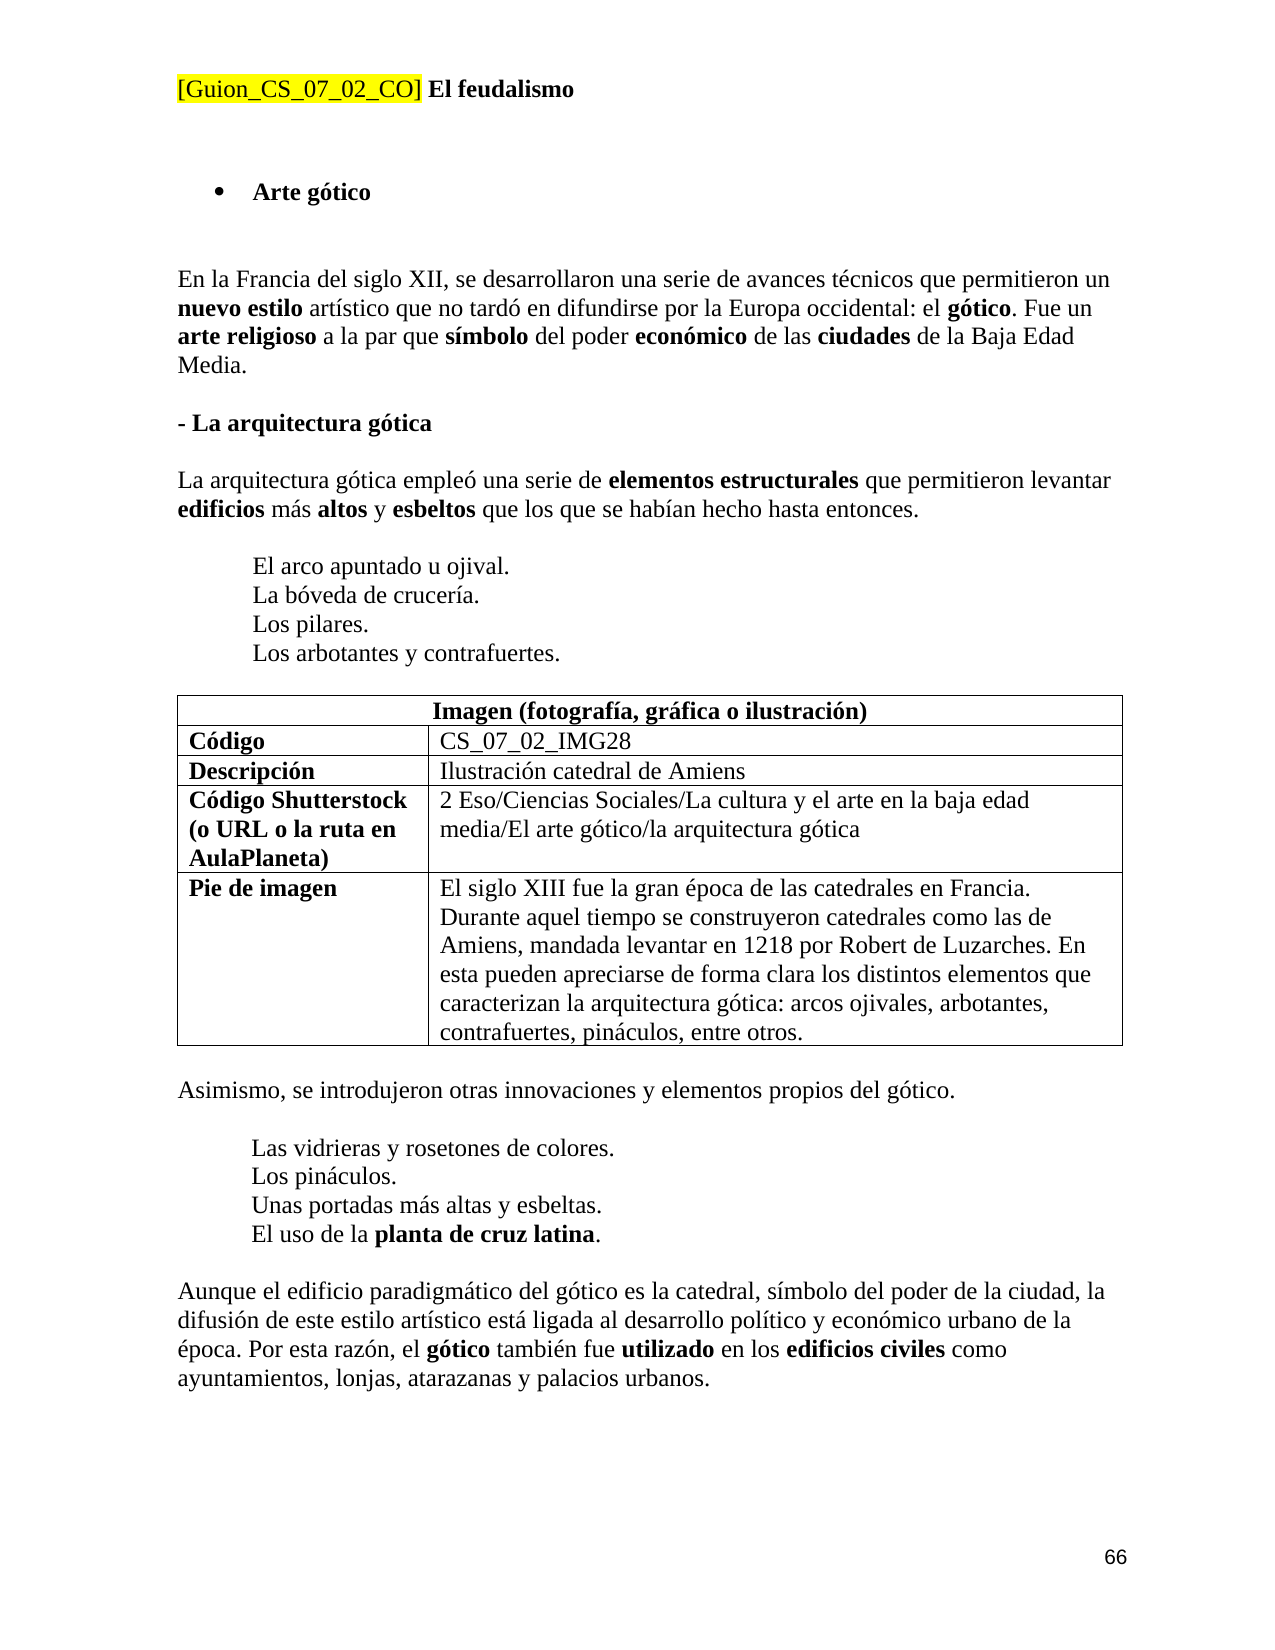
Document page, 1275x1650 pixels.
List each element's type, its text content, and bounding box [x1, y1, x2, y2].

table_cell El siglo XIII fue la gran época de las catedrales en Francia. Durante aquel tiempo se construyeron catedrales como las de Amiens, mandada levantar en 1218 por Robert de Luzarches. En esta pueden apreciarse de forma clara los distintos elementos que caracterizan la arquitectura gótica: arcos ojivales, arbotantes, contrafuertes, pináculos, entre otros. [429, 873, 1122, 1045]
table_cell CS_07_02_IMG28 [429, 726, 1122, 755]
subtitle Arte gótico [215, 177, 1127, 206]
table_header Imagen (fotografía, gráfica o ilustración) [178, 696, 1122, 725]
list Los pináculos. [251, 1161, 1127, 1190]
table_cell Ilustración catedral de Amiens [429, 756, 1122, 784]
list El uso de la planta de cruz latina. [251, 1219, 1127, 1248]
table_cell Pie de imagen [178, 873, 428, 1045]
table_cell Descripción [178, 756, 428, 784]
list El arco apuntado u ojival. [252, 551, 1127, 580]
text - La arquitectura gótica [177, 408, 1127, 436]
list La bóveda de crucería. [252, 580, 1127, 609]
list Las vidrieras y rosetones de colores. [251, 1133, 1127, 1161]
list Unas portadas más altas y esbeltas. [251, 1190, 1127, 1219]
text La arquitectura gótica empleó una serie de elementos estructurales que permitieron levantar edificios más altos y esbeltos que los que se habían hecho hasta entonces. [177, 465, 1127, 523]
table_cell Código Shutterstock (o URL o la ruta en AulaPlaneta) [178, 786, 428, 872]
text Aunque el edificio paradigmático del gótico es la catedral, símbolo del poder de la ciudad, la difusión de este estilo artístico está ligada al desarrollo político y económico urbano de la época. Por esta razón, el gótico también fue utilizado en los edificios civiles como ayuntamientos, lonjas, atarazanas y palacios urbanos. [177, 1276, 1127, 1391]
text En la Francia del siglo XII, se desarrollaron una serie de avances técnicos que permitieron un nuevo estilo artístico que no tardó en difundirse por la Europa occidental: el gótico. Fue un arte religioso a la par que símbolo del poder económico de las ciudades de la Baja Edad Media. [177, 264, 1127, 379]
table_cell Código [178, 726, 428, 755]
list Los arbotantes y contrafuertes. [252, 638, 1127, 666]
table_cell 2 Eso/Ciencias Sociales/La cultura y el arte en la baja edad media/El arte gótico/la arquitectura gótica [429, 786, 1122, 872]
text Asimismo, se introdujeron otras innovaciones y elementos propios del gótico. [177, 1075, 1127, 1104]
list Los pilares. [252, 609, 1127, 638]
